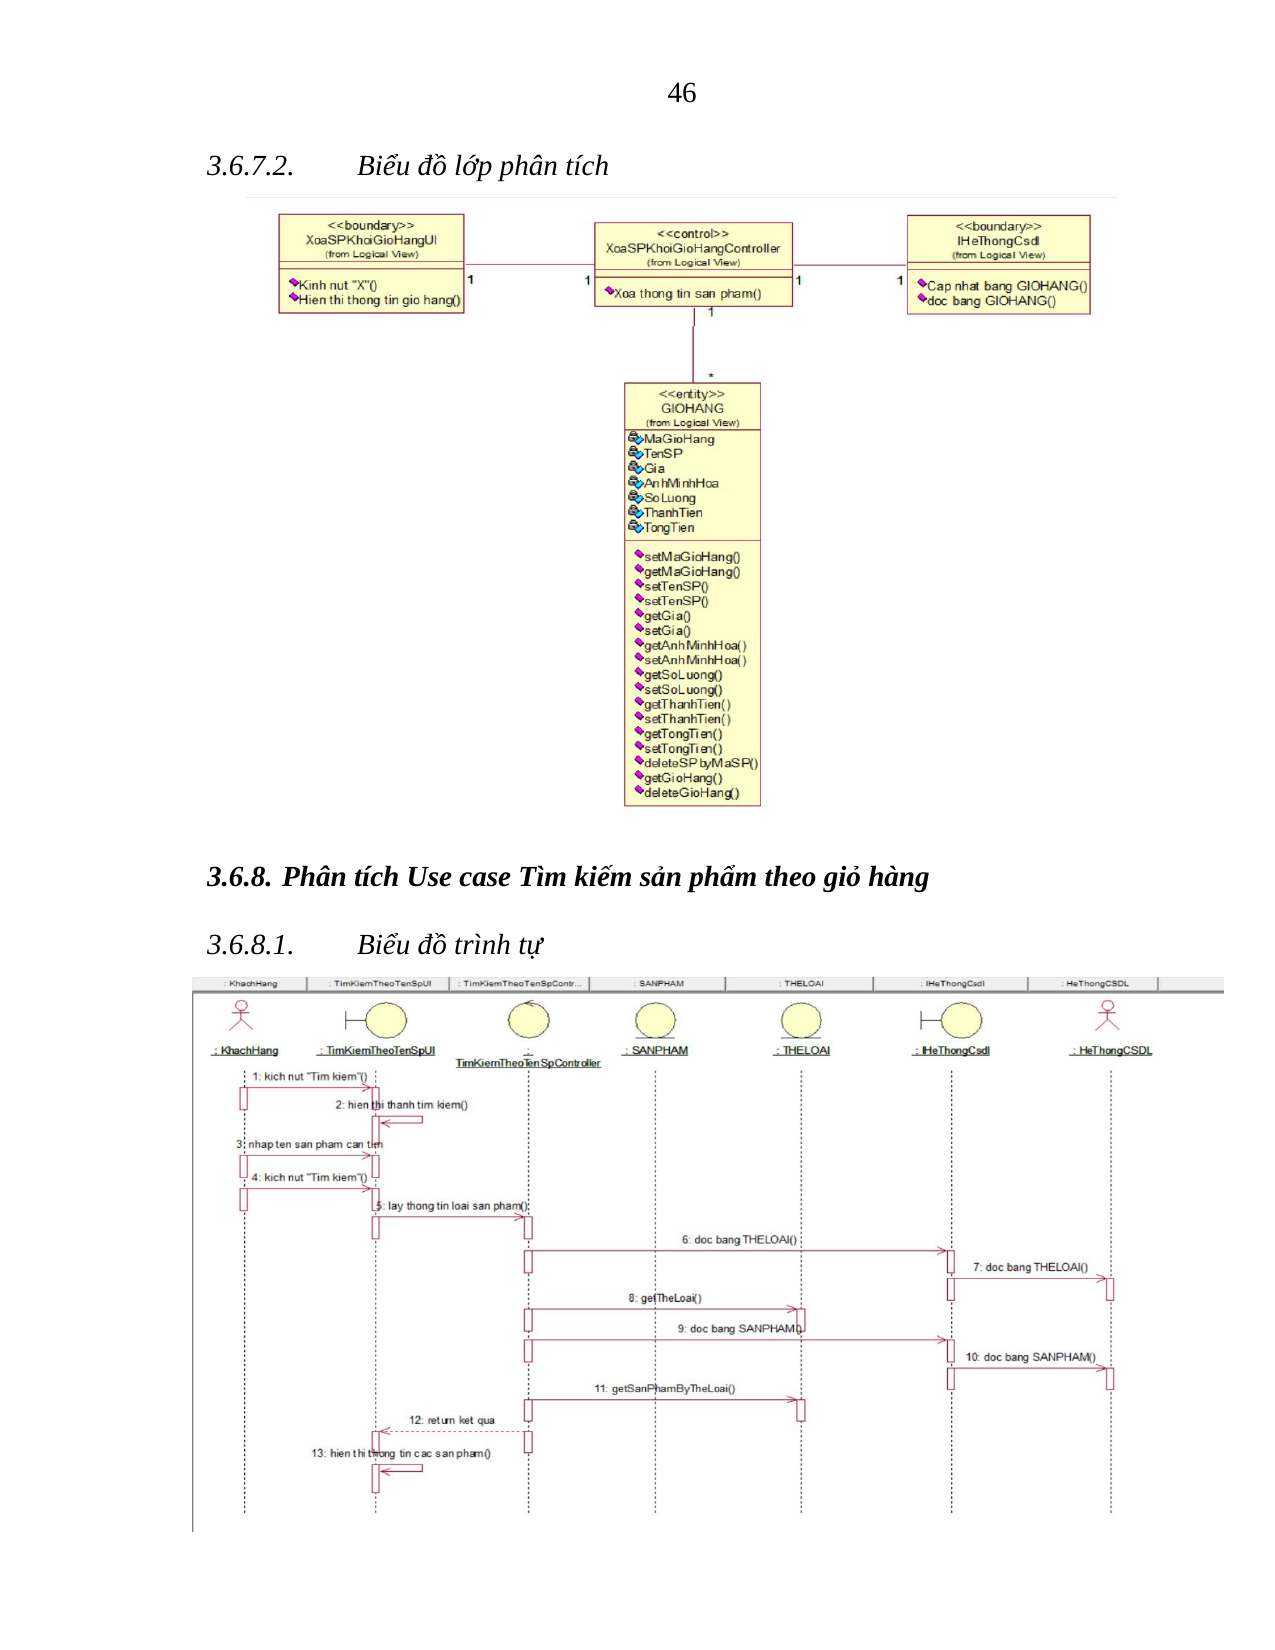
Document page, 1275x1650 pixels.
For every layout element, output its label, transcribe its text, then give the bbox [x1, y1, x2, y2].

subtitle Biểu đồ trình tự [207, 927, 1157, 961]
subtitle Biểu đồ lớp phân tích [207, 148, 1157, 181]
picture [245, 197, 1118, 824]
picture [192, 977, 1224, 1532]
subtitle Phân tích Use case Tìm kiếm sản phẩm theo giỏ hàng [207, 859, 1157, 892]
